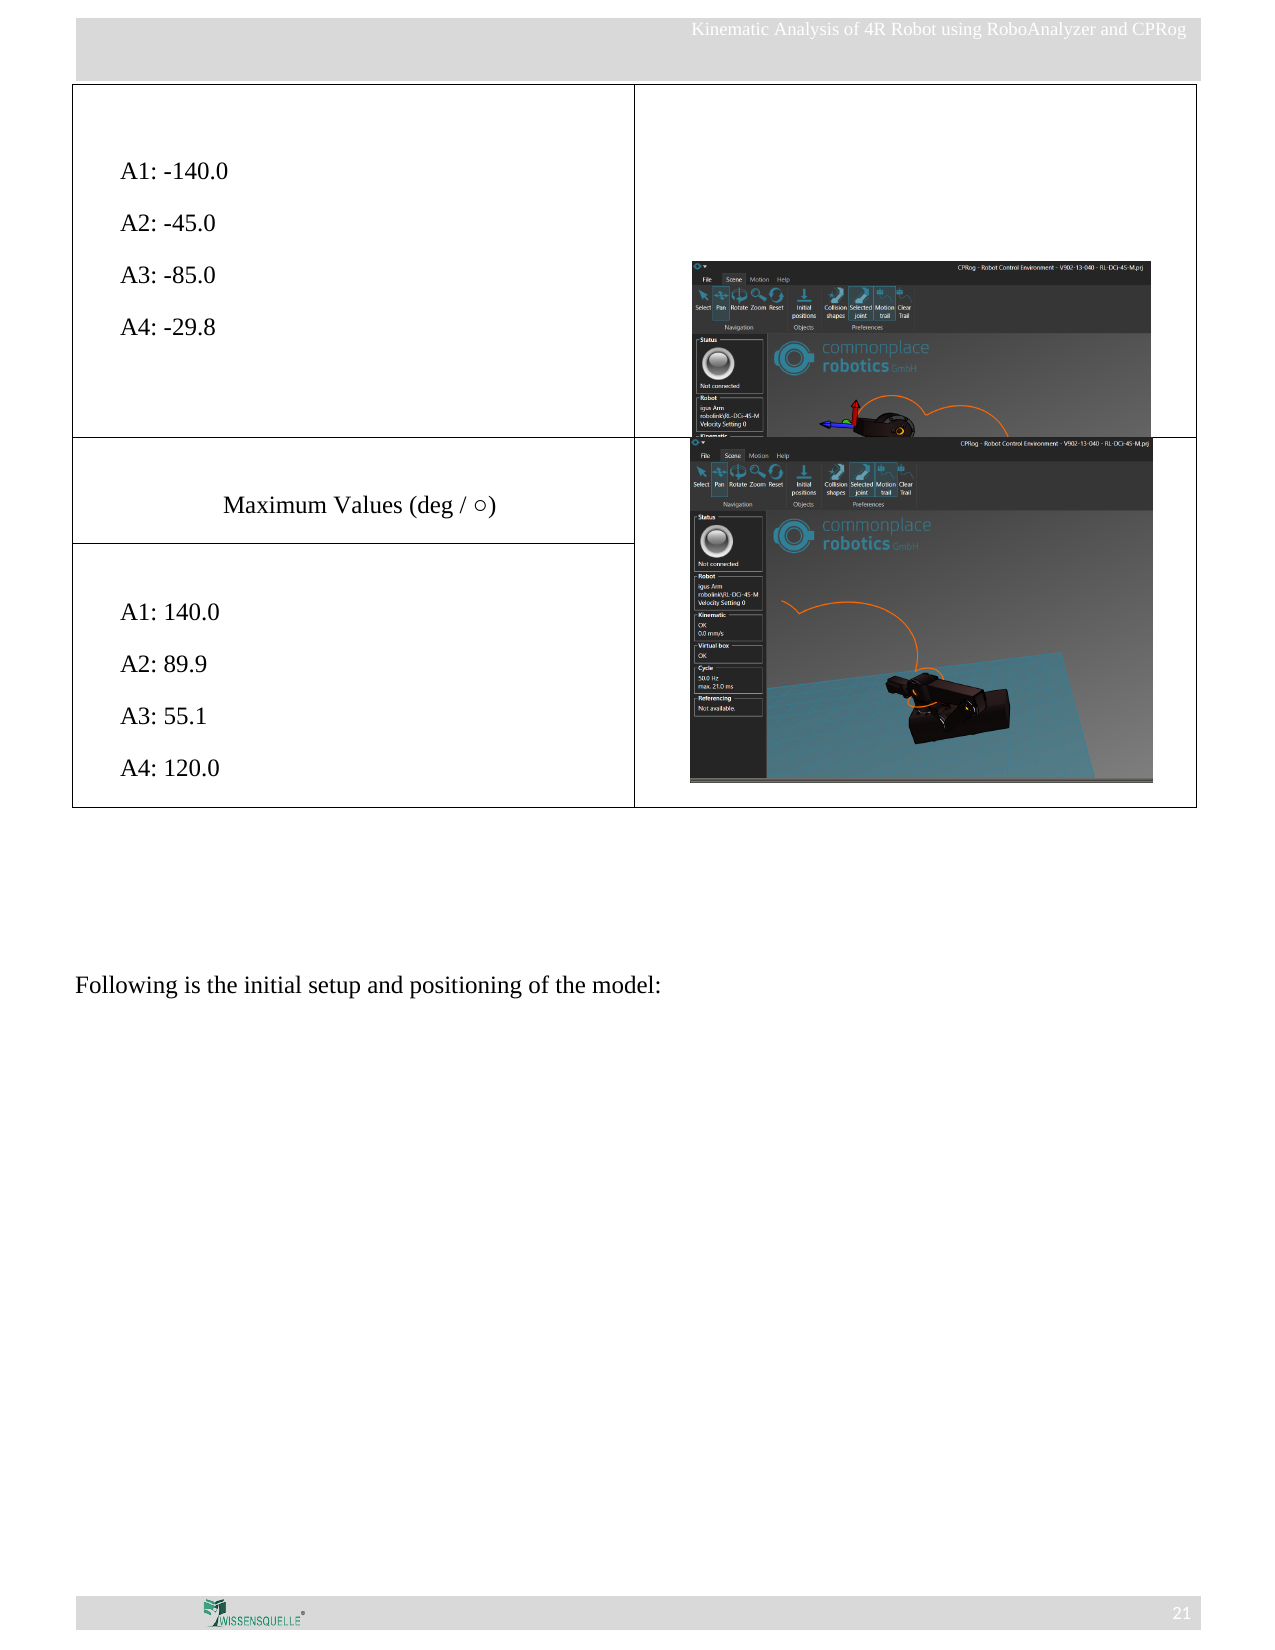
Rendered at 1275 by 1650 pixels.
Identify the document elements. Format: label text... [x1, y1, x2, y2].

text Following is the initial setup and positioning of the model: [75, 970, 1211, 998]
table_cell [635, 438, 1196, 807]
picture [200, 1595, 307, 1630]
picture [690, 261, 1153, 783]
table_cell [73, 85, 634, 437]
table_cell A1: 140.0 A2: 89.9 A3: 55.1 A4: 120.0 [73, 544, 634, 807]
table_cell Maximum Values (deg / ○) [73, 438, 634, 543]
